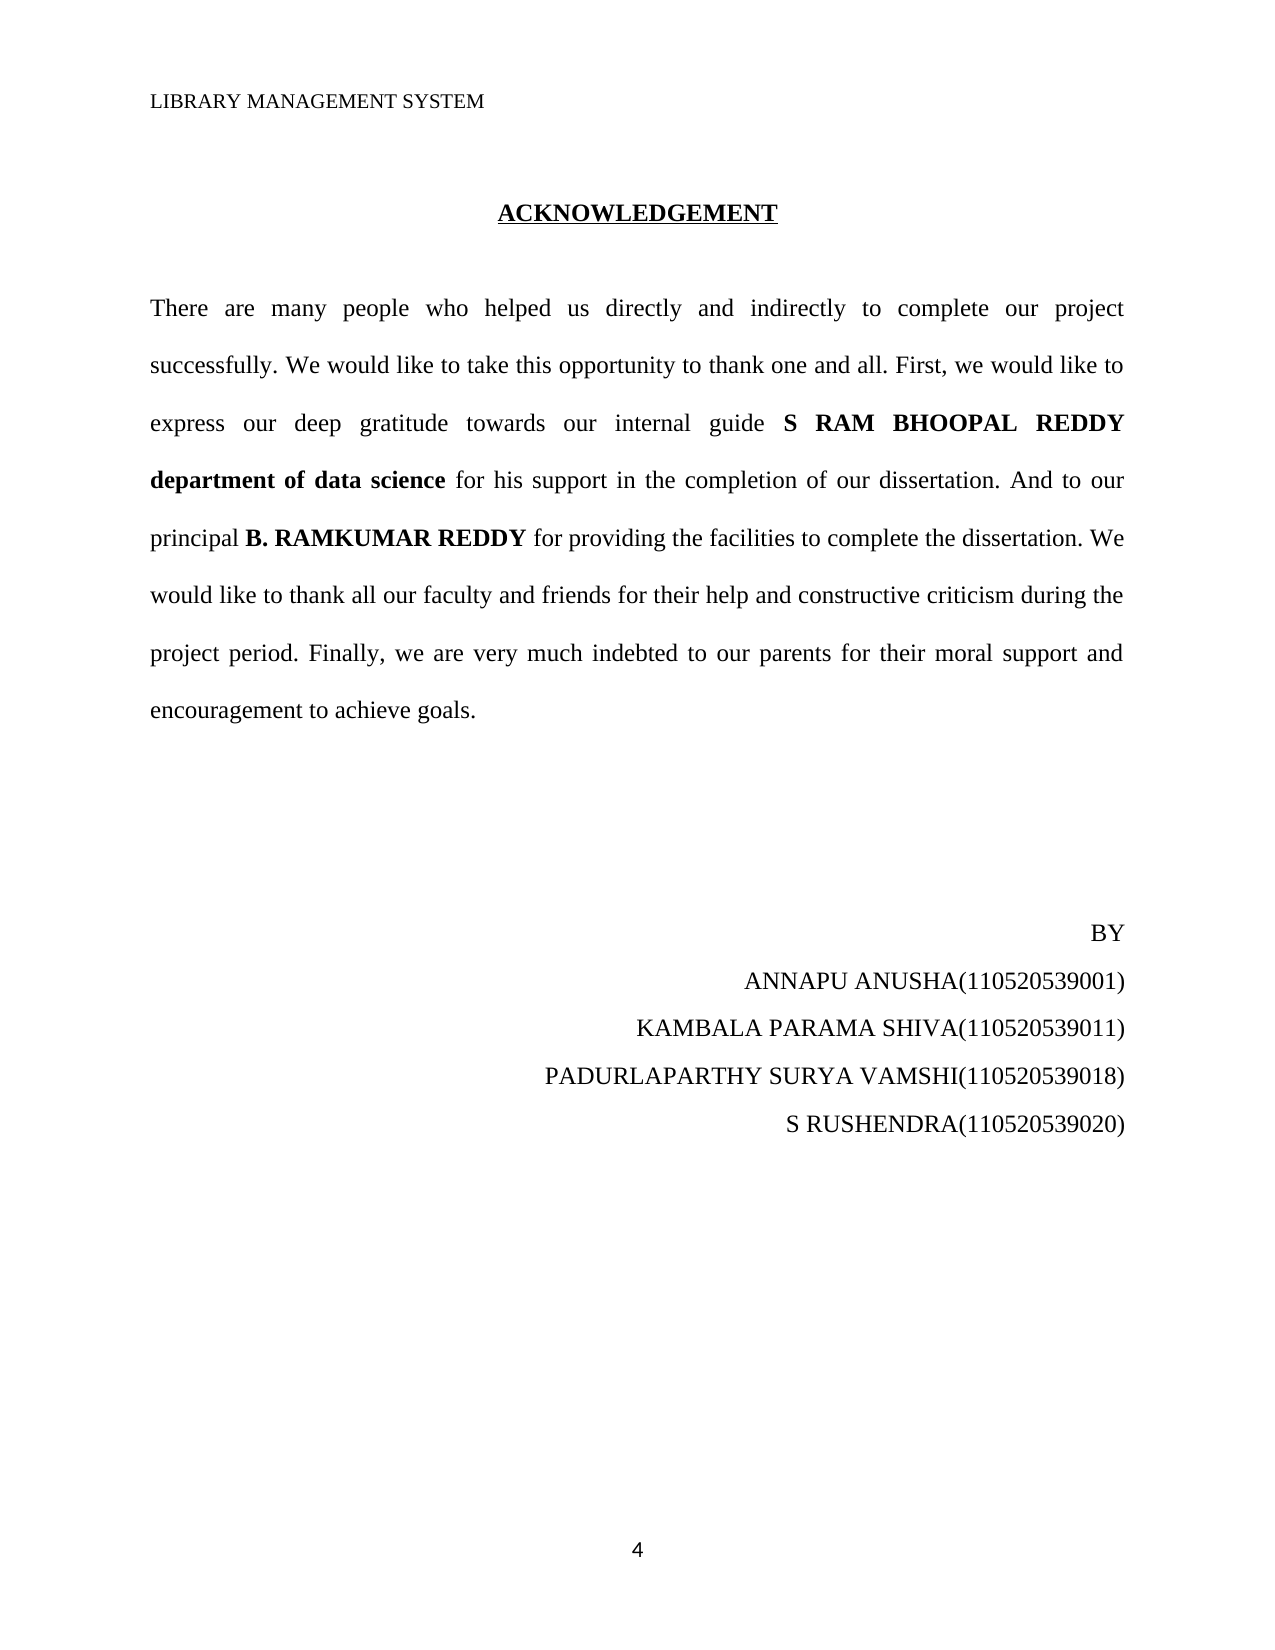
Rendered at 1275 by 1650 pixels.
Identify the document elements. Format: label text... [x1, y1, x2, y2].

text KAMBALA PARAMA SHIVA(110520539011) [150, 1013, 1125, 1042]
text BY [150, 918, 1125, 947]
text PADURLAPARTHY SURYA VAMSHI(110520539018) [150, 1061, 1125, 1090]
text There are many people who helped us directly and indirectly to complete our project successfully. We would like to take this opportunity to thank one and all. First, we would like to express our deep gratitude towards our internal guide S RAM BHOOPAL REDDY department of data science for his support in the completion of our dissertation. And to our principal B. RAMKUMAR REDDY for providing the facilities to complete the dissertation. We would like to thank all our faculty and friends for their help and constructive criticism during the project period. Finally, we are very much indebted to our parents for their moral support and encouragement to achieve goals. [150, 293, 1125, 724]
text S RUSHENDRA(110520539020) [150, 1109, 1125, 1138]
text ANNAPU ANUSHA(110520539001) [150, 966, 1125, 994]
text ACKNOWLEDGEMENT [150, 198, 1125, 226]
